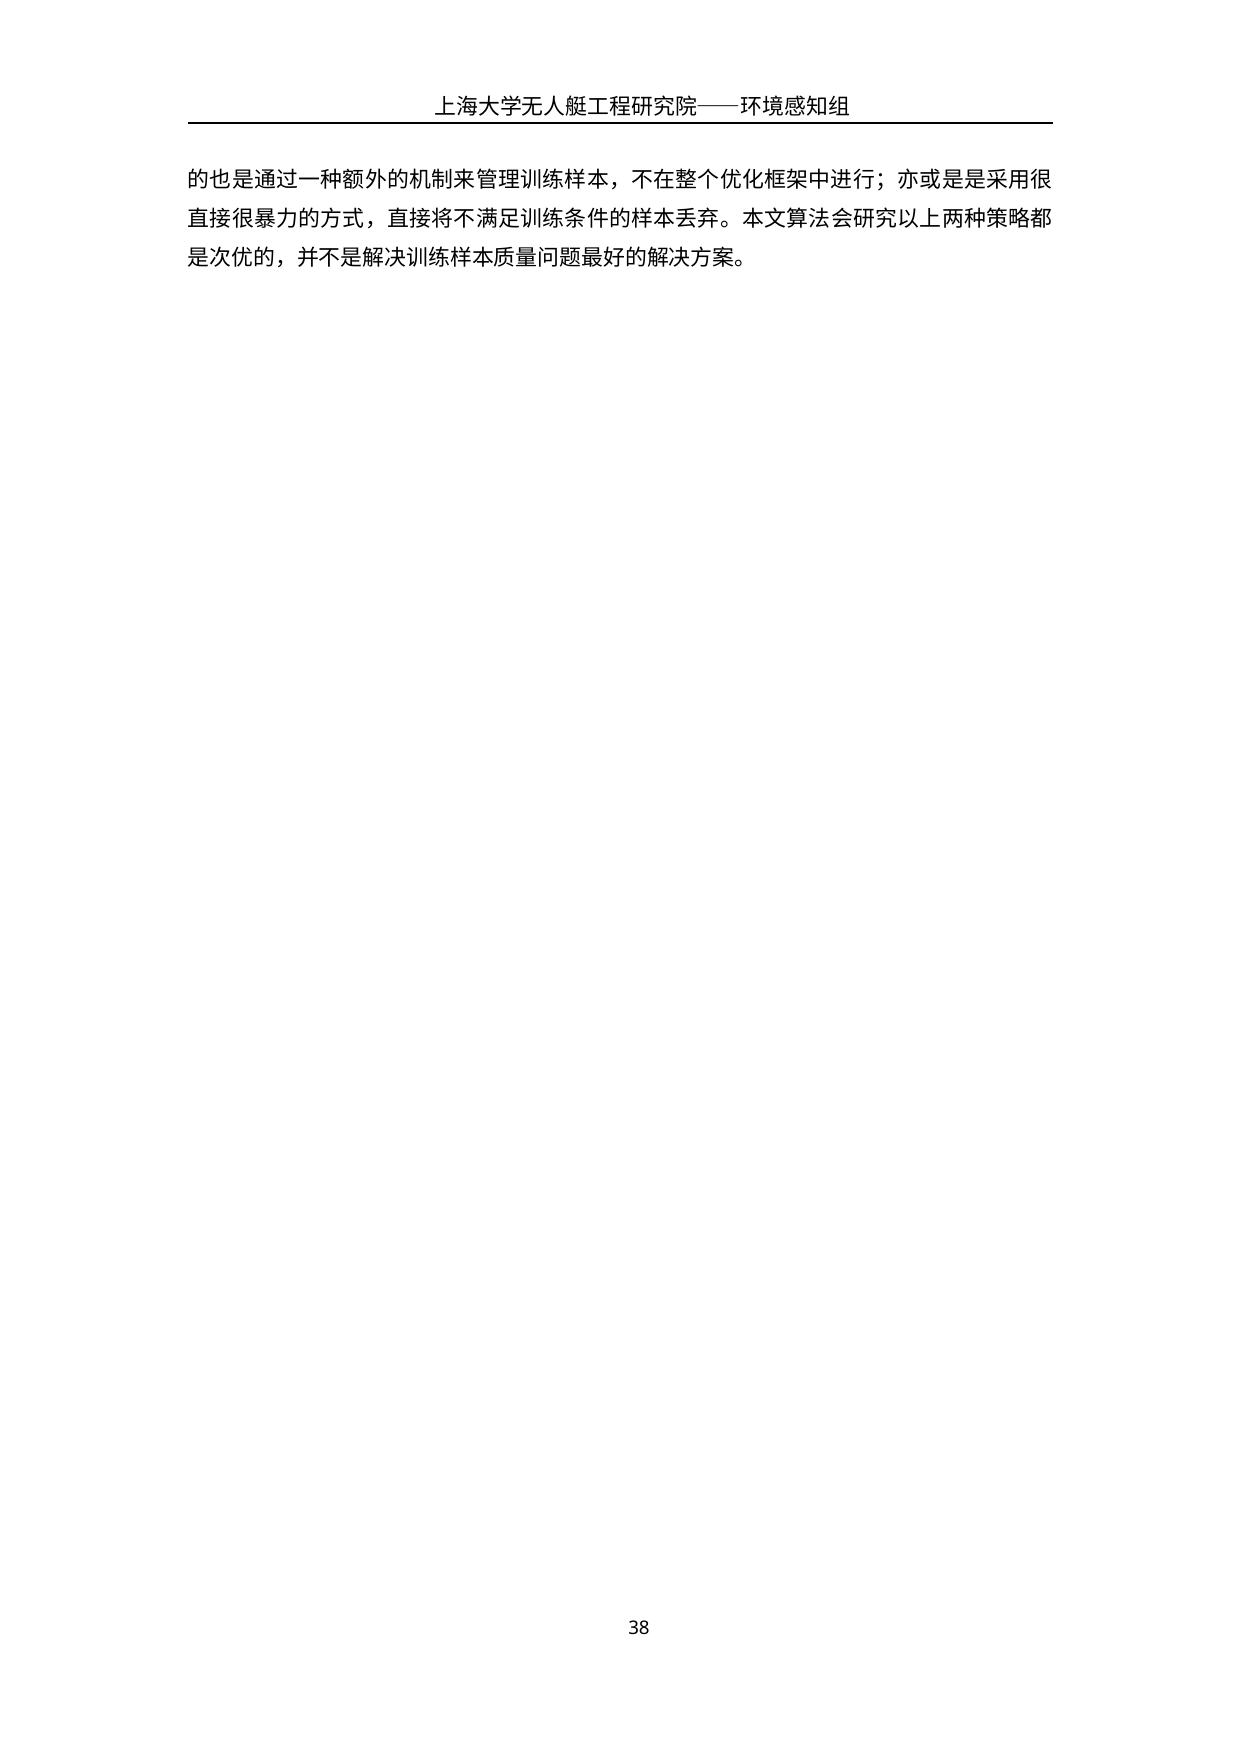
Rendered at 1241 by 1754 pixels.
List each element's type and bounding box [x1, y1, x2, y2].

text [187, 162, 1053, 272]
